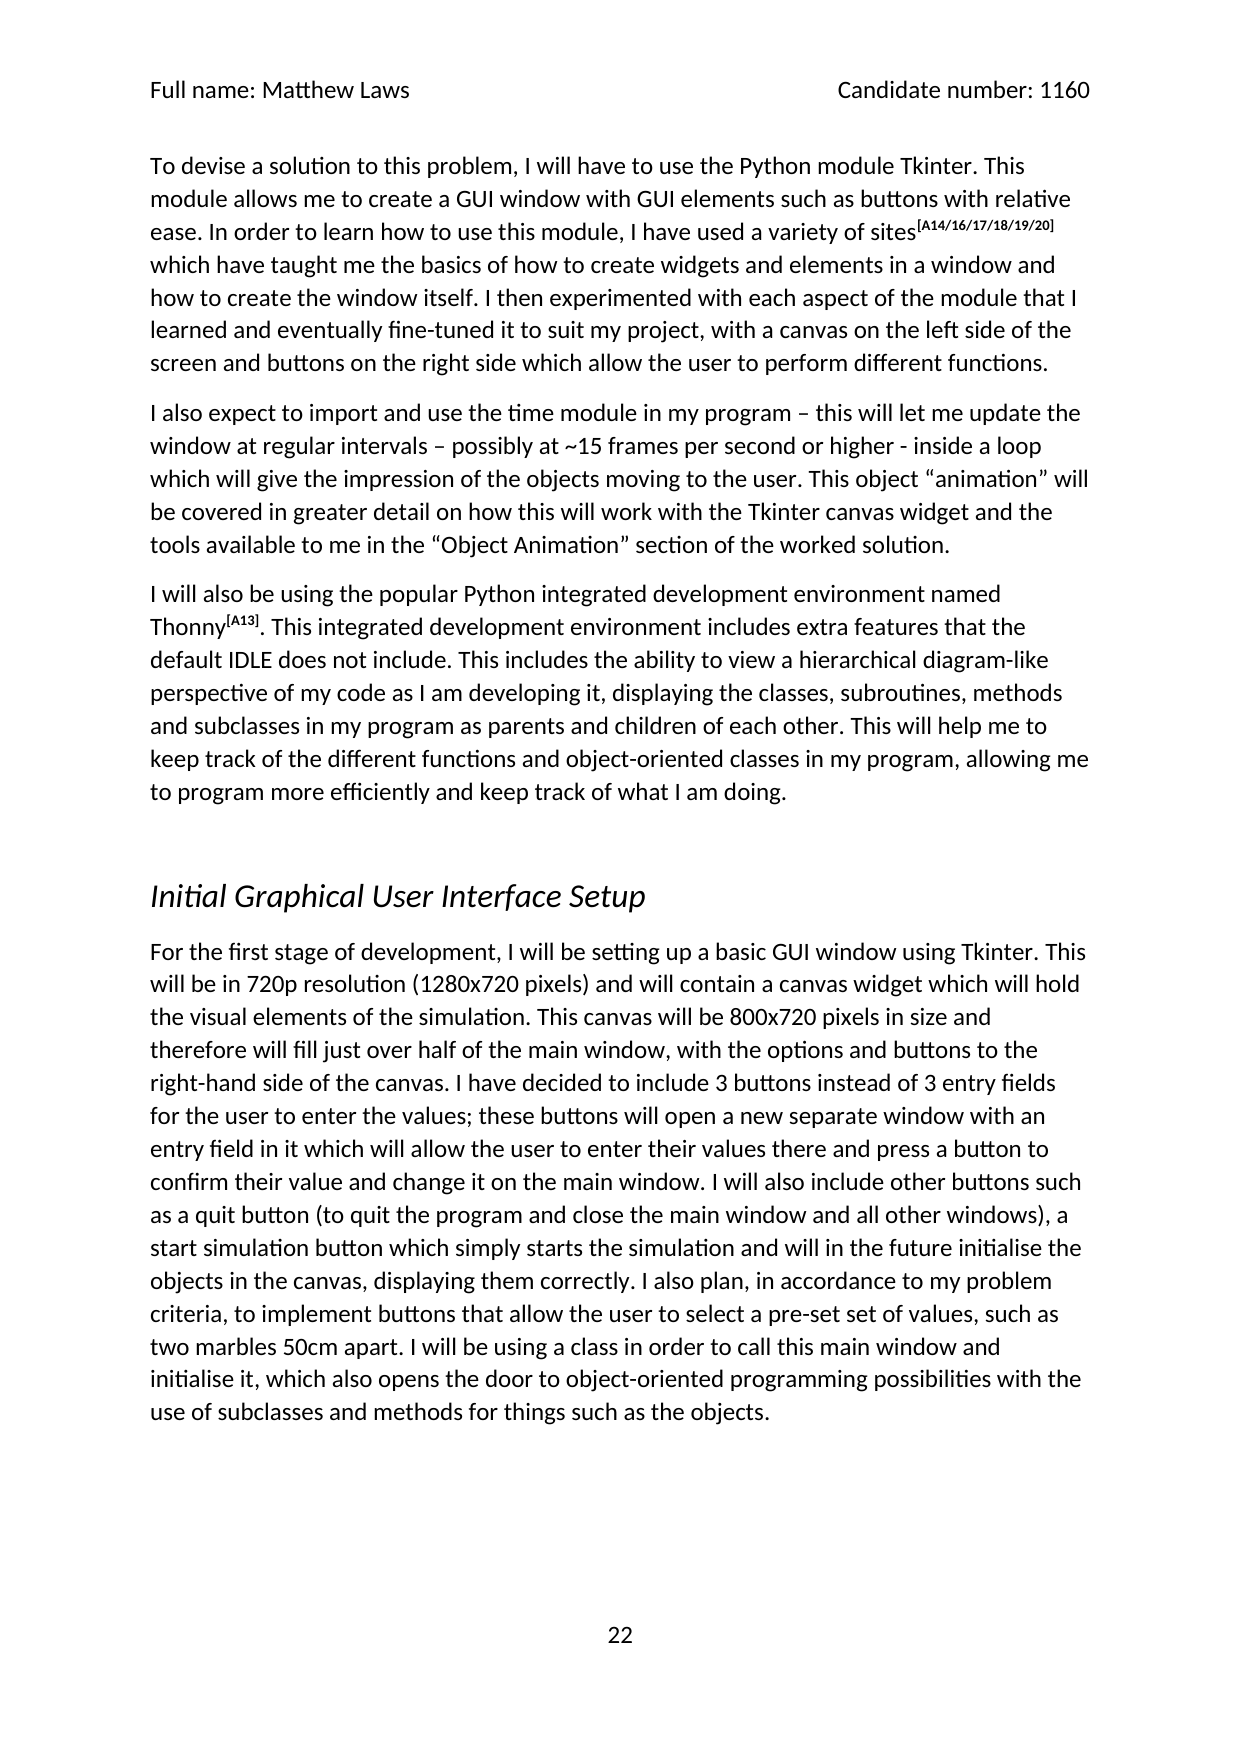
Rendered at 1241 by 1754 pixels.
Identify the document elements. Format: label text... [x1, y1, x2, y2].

text I also expect to import and use the time module in my program – this will let me update the window at regular intervals – possibly at ~15 frames per second or higher - inside a loop which will give the impression of the objects moving to the user. This object “animation” will be covered in greater detail on how this will work with the Tkinter canvas widget and the tools available to me in the “Object Animation” section of the worked solution. [150, 397, 1090, 559]
text For the first stage of development, I will be setting up a basic GUI window using Tkinter. This will be in 720p resolution (1280x720 pixels) and will contain a canvas widget which will hold the visual elements of the simulation. This canvas will be 800x720 pixels in size and therefore will fill just over half of the main window, with the options and buttons to the right-hand side of the canvas. I have decided to include 3 buttons instead of 3 entry fields for the user to enter the values; these buttons will open a new separate window with an entry field in it which will allow the user to enter their values there and press a button to confirm their value and change it on the main window. I will also include other buttons such as a quit button (to quit the program and close the main window and all other windows), a start simulation button which simply starts the simulation and will in the future initialise the objects in the canvas, displaying them correctly. I also plan, in accordance to my problem criteria, to implement buttons that allow the user to select a pre-set set of values, such as two marbles 50cm apart. I will be using a class in order to call this main window and initialise it, which also opens the door to object-oriented programming possibilities with the use of subclasses and methods for things such as the objects. [150, 936, 1090, 1427]
text To devise a solution to this problem, I will have to use the Python module Tkinter. This module allows me to create a GUI window with GUI elements such as buttons with relative ease. In order to learn how to use this module, I have used a variety of sites[A14/16/17/18/19/20] which have taught me the basics of how to create widgets and elements in a window and how to create the window itself. I then experimented with each aspect of the module that I learned and eventually fine-tuned it to suit my project, with a canvas on the left side of the screen and buttons on the right side which allow the user to perform different functions. [150, 150, 1090, 378]
text I will also be using the popular Python integrated development environment named Thonny[A13]. This integrated development environment includes extra features that the default IDLE does not include. This includes the ability to view a hierarchical diagram-like perspective of my code as I am developing it, displaying the classes, subroutines, methods and subclasses in my program as parents and children of each other. This will help me to keep track of the different functions and object-oriented classes in my program, allowing me to program more efficiently and keep track of what I am doing. [150, 578, 1090, 806]
text Initial Graphical User Interface Setup [150, 875, 1090, 916]
